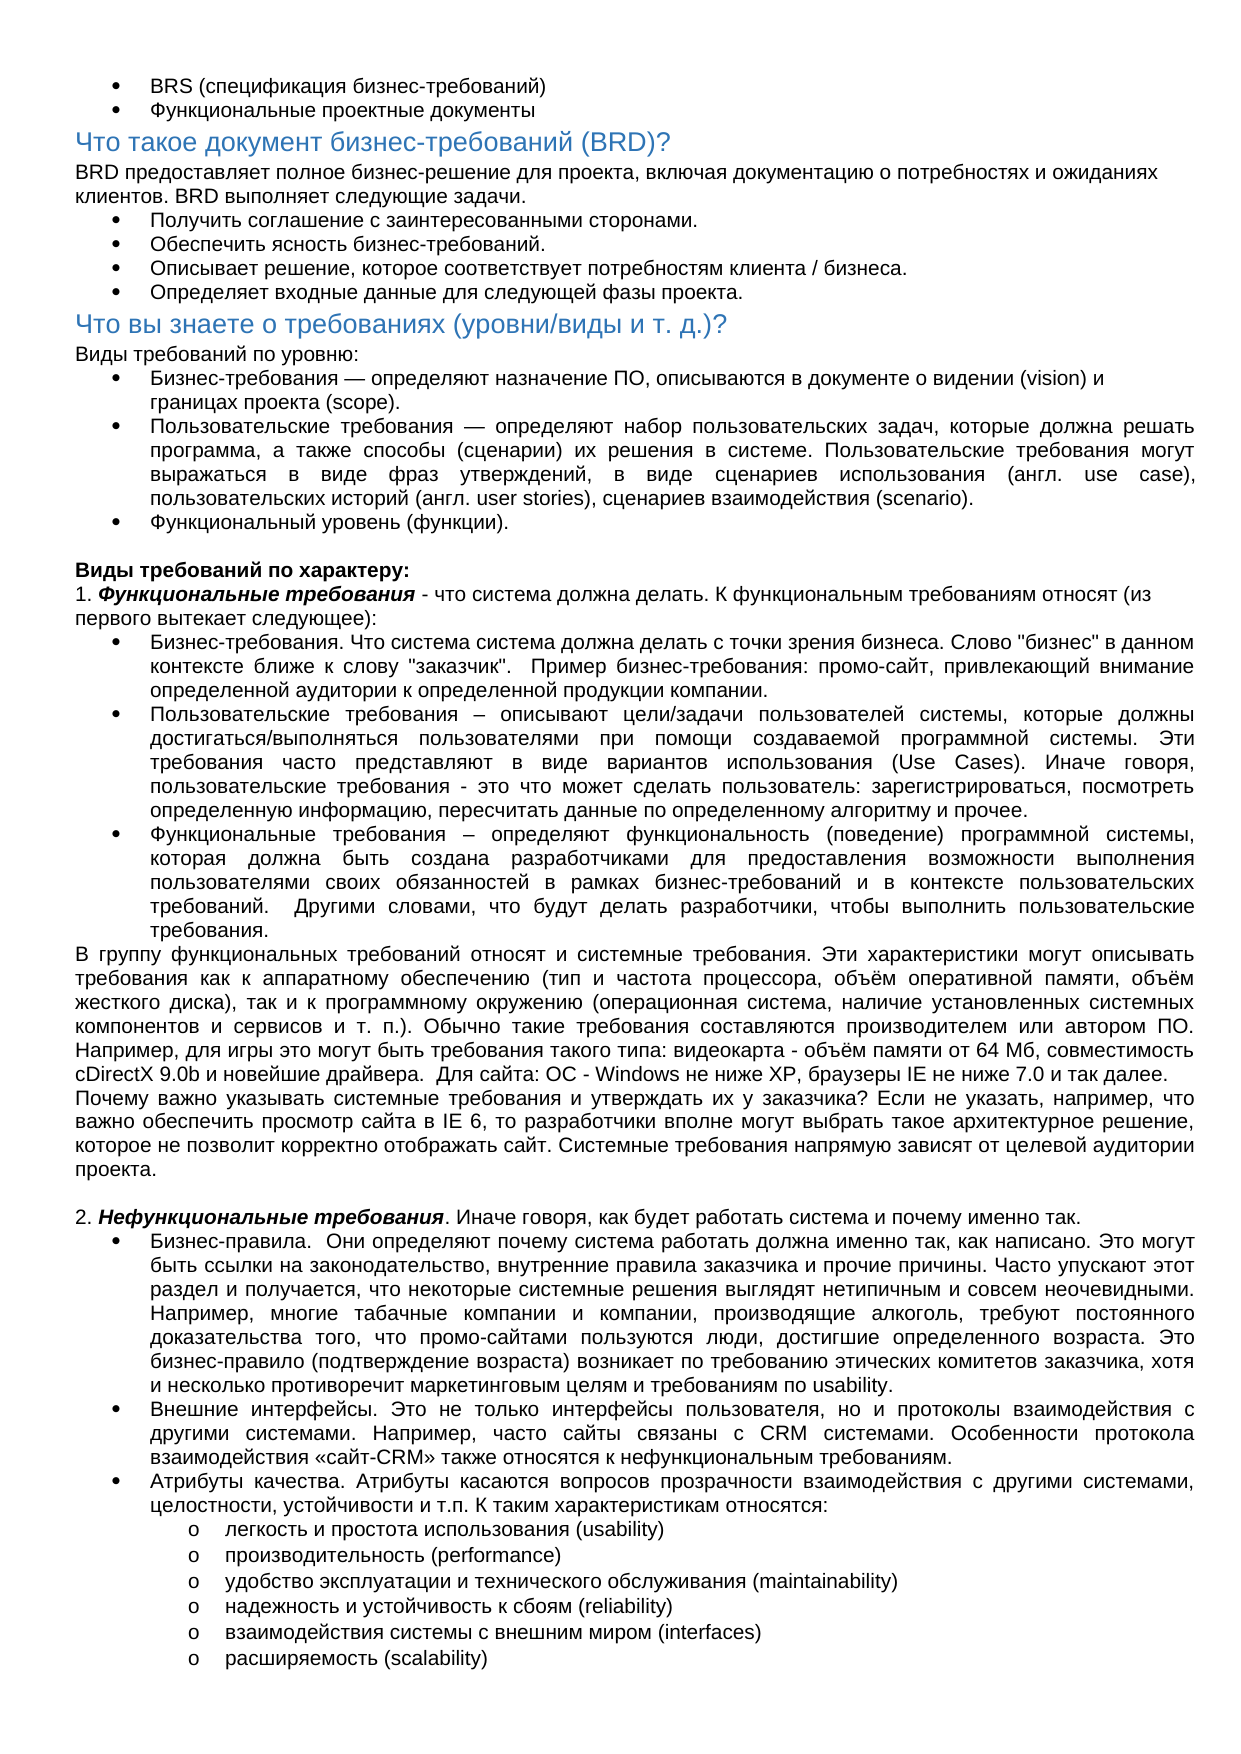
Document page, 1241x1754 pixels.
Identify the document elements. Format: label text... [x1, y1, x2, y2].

list надежность и устойчивость к сбоям (reliability) [187, 1594, 1196, 1620]
list Бизнес-требования — определяют назначение ПО, описываются в документе о видении (vision) и границах проекта (scope). [112, 366, 1196, 414]
subtitle Что такое документ бизнес-требований (BRD)? [75, 126, 1196, 157]
text 2. Нефункциональные требования. Иначе говоря, как будет работать система и почему именно так. [75, 1205, 1196, 1229]
subtitle Что вы знаете о требованиях (уровни/виды и т. д.)? [75, 308, 1196, 339]
text Почему важно указывать системные требования и утверждать их у заказчика? Если не указать, например, что важно обеспечить просмотр сайта в IE 6, то разработчики вполне могут выбрать такое архитектурное решение, которое не позволит корректно отображать сайт. Системные требования напрямую зависят от целевой аудитории проекта. [75, 1085, 1196, 1181]
text Виды требований по характеру: [75, 558, 1196, 582]
list Функциональные проектные документы [112, 98, 1196, 122]
list Бизнес-правила. Они определяют почему система работать должна именно так, как написано. Это могут быть ссылки на законодательство, внутренние правила заказчика и прочие причины. Часто упускают этот раздел и получается, что некоторые системные решения выглядят нетипичным и совсем неочевидными. Например, многие табачные компании и компании, производящие алкоголь, требуют постоянного доказательства того, что промо-сайтами пользуются люди, достигшие определенного возраста. Это бизнес-правило (подтверждение возраста) возникает по требованию этических комитетов заказчика, хотя и несколько противоречит маркетинговым целям и требованиям по usability. [112, 1229, 1196, 1397]
list взаимодействия системы с внешним миром (interfaces) [187, 1620, 1196, 1646]
list Обеспечить ясность бизнес-требований. [112, 232, 1196, 256]
list удобство эксплуатации и технического обслуживания (maintainability) [187, 1568, 1196, 1594]
list Бизнес-требования. Что система система должна делать с точки зрения бизнеса. Слово "бизнес" в данном контексте ближе к слову "заказчик". Пример бизнес-требования: промо-сайт, привлекающий внимание определенной аудитории к определенной продукции компании. [112, 630, 1196, 702]
text Виды требований по уровню: [75, 342, 1196, 366]
list Пользовательские требования – описывают цели/задачи пользователей системы, которые должны достигаться/выполняться пользователями при помощи создаваемой программной системы. Эти требования часто представляют в виде вариантов использования (Use Cases). Иначе говоря, пользовательские требования - это что может сделать пользователь: зарегистрироваться, посмотреть определенную информацию, пересчитать данные по определенному алгоритму и прочее. [112, 702, 1196, 822]
list Получить соглашение с заинтересованными сторонами. [112, 208, 1196, 232]
list BRS (спецификация бизнес-требований) [112, 74, 1196, 98]
list расширяемость (scalability) [187, 1646, 1196, 1672]
list Внешние интерфейсы. Это не только интерфейсы пользователя, но и протоколы взаимодействия с другими системами. Например, часто сайты связаны с CRM системами. Особенности протокола взаимодействия «сайт-CRM» также относятся к нефункциональным требованиям. [112, 1397, 1196, 1469]
text BRD предоставляет полное бизнес-решение для проекта, включая документацию о потребностях и ожиданиях клиентов. BRD выполняет следующие задачи. [75, 160, 1196, 208]
text В группу функциональных требований относят и системные требования. Эти характеристики могут описывать требования как к аппаратному обеспечению (тип и частота процессора, объём оперативной памяти, объём жесткого диска), так и к программному окружению (операционная система, наличие установленных системных компонентов и сервисов и т. п.). Обычно такие требования составляются производителем или автором ПО. Например, для игры это могут быть требования такого типа: видеокарта - объём памяти от 64 Мб, совместимость сDirectX 9.0b и новейшие драйвера. Для сайта: ОС - Windows не ниже XP, браузеры IE не ниже 7.0 и так далее. [75, 942, 1196, 1085]
list Атрибуты качества. Атрибуты касаются вопросов прозрачности взаимодействия с другими системами, целостности, устойчивости и т.п. К таким характеристикам относятся: [112, 1469, 1196, 1517]
text 1. Функциональные требования - что система должна делать. К функциональным требованиям относят (из первого вытекает следующее): [75, 582, 1196, 630]
list легкость и простота использования (usability) [187, 1517, 1196, 1543]
list Функциональный уровень (функции). [112, 510, 1196, 534]
list Функциональные требования – определяют функциональность (поведение) программной системы, которая должна быть создана разработчиками для предоставления возможности выполнения пользователями своих обязанностей в рамках бизнес-требований и в контексте пользовательских требований. Другими словами, что будут делать разработчики, чтобы выполнить пользовательские требования. [112, 822, 1196, 942]
list производительность (performance) [187, 1543, 1196, 1568]
list Описывает решение, которое соответствует потребностям клиента / бизнеса. [112, 256, 1196, 280]
list Пользовательские требования — определяют набор пользовательских задач, которые должна решать программа, а также способы (сценарии) их решения в системе. Пользовательские требования могут выражаться в виде фраз утверждений, в виде сценариев использования (англ. use case), пользовательских историй (англ. user stories), сценариев взаимодействия (scenario). [112, 414, 1196, 510]
list Определяет входные данные для следующей фазы проекта. [112, 280, 1196, 304]
